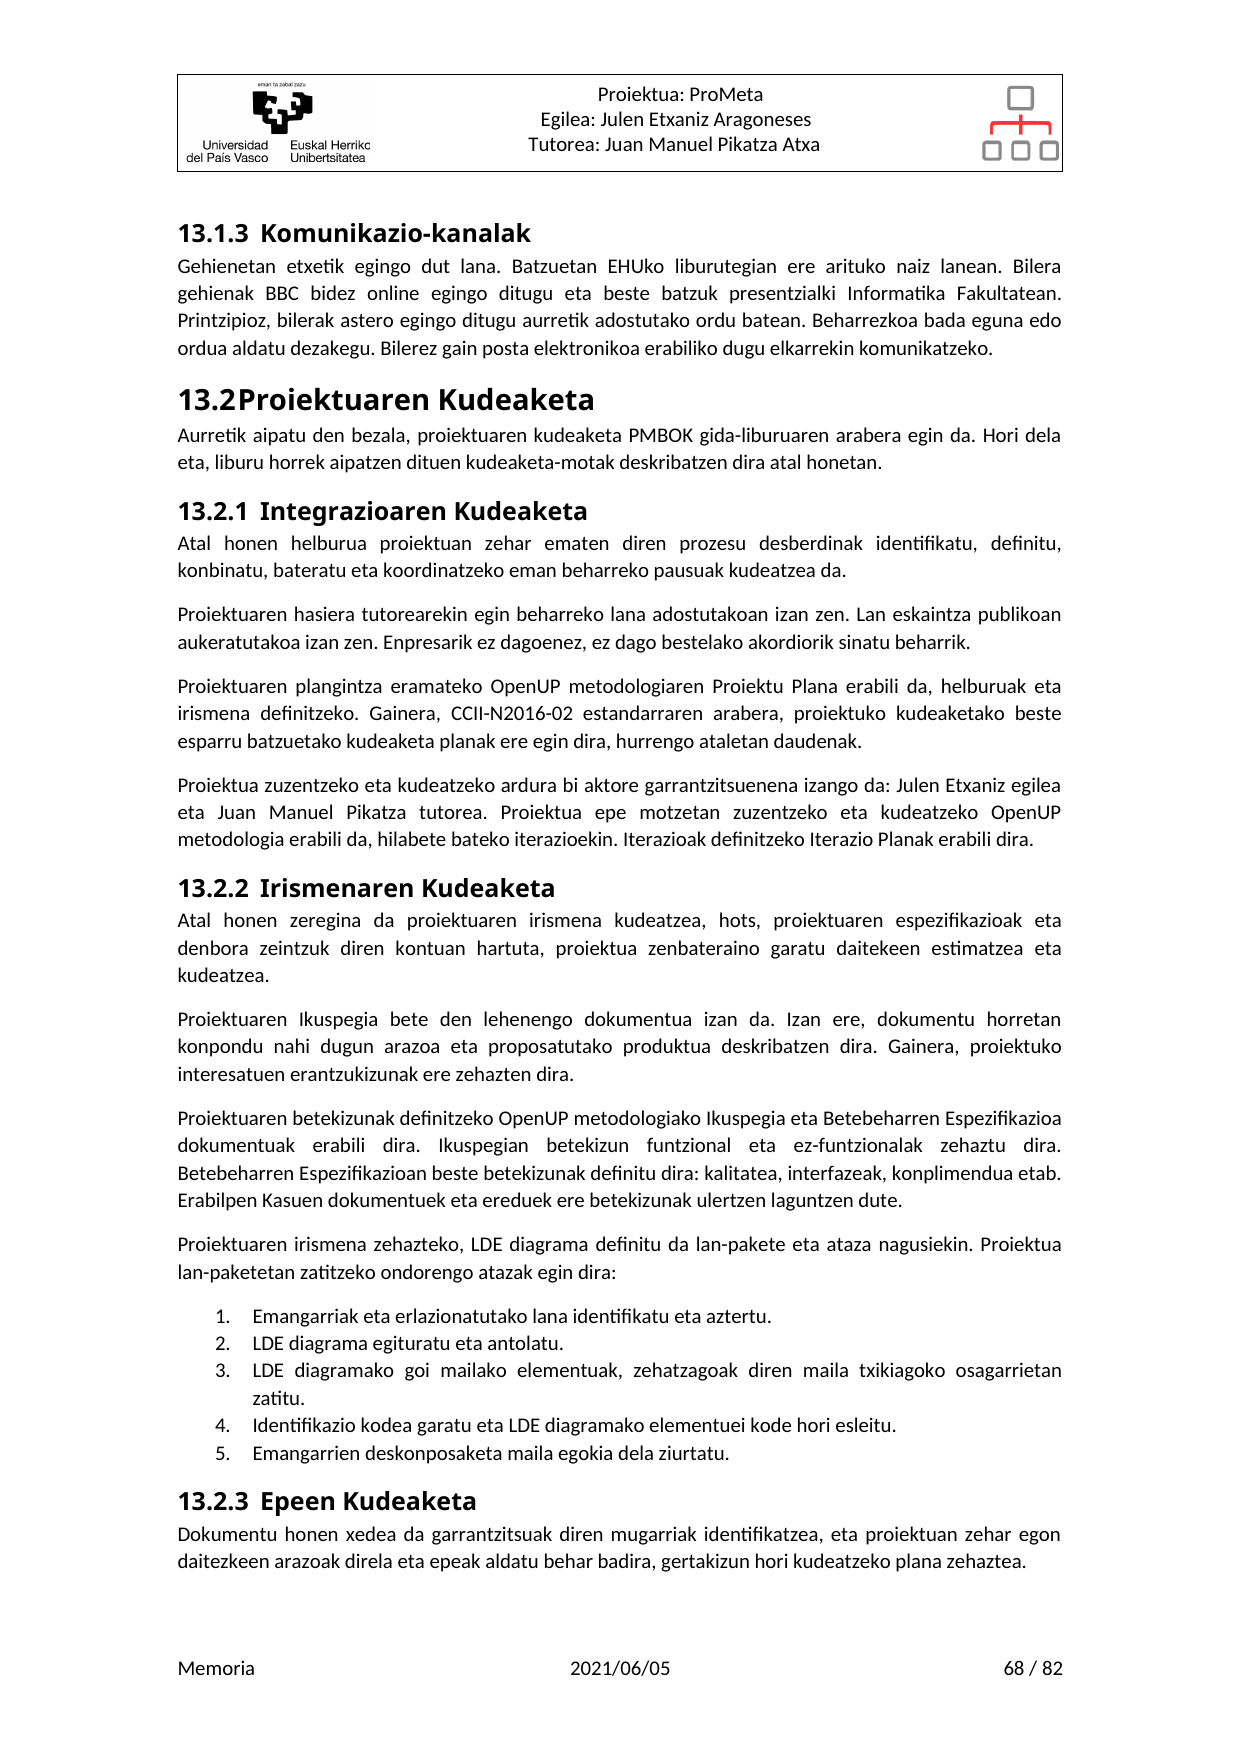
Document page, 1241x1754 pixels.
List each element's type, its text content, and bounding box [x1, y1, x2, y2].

subtitle Irismenaren Kudeaketa [177, 871, 1063, 905]
text Atal honen helburua proiektuan zehar ematen diren prozesu desberdinak identifikatu, definitu, konbinatu, bateratu eta koordinatzeko eman beharreko pausuak kudeatzea da. [177, 530, 1063, 583]
list Identifikazio kodea garatu eta LDE diagramako elementuei kode hori esleitu. [215, 1412, 1063, 1438]
text Proiektuaren Ikuspegia bete den lehenengo dokumentua izan da. Izan ere, dokumentu horretan konpondu nahi dugun arazoa eta proposatutako produktua deskribatzen dira. Gainera, proiektuko interesatuen erantzukizunak ere zehazten dira. [177, 1006, 1063, 1087]
text Proiektuaren betekizunak definitzeko OpenUP metodologiako Ikuspegia eta Betebeharren Espezifikazioa dokumentuak erabili dira. Ikuspegian betekizun funtzional eta ez-funtzionalak zehaztu dira. Betebeharren Espezifikazioan beste betekizunak definitu dira: kalitatea, interfazeak, konplimendua etab. Erabilpen Kasuen dokumentuek eta ereduek ere betekizunak ulertzen laguntzen dute. [177, 1105, 1063, 1213]
subtitle Integrazioaren Kudeaketa [177, 493, 1063, 527]
list Emangarriak eta erlazionatutako lana identifikatu eta aztertu. [215, 1303, 1063, 1328]
text Dokumentu honen xedea da garrantzitsuak diren mugarriak identifikatzea, eta proiektuan zehar egon daitezkeen arazoak direla eta epeak aldatu behar badira, gertakizun hori kudeatzeko plana zehaztea. [177, 1521, 1063, 1573]
text Proiektua zuzentzeko eta kudeatzeko ardura bi aktore garrantzitsuenena izango da: Julen Etxaniz egilea eta Juan Manuel Pikatza tutorea. Proiektua epe motzetan zuzentzeko eta kudeatzeko OpenUP metodologia erabili da, hilabete bateko iterazioekin. Iterazioak definitzeko Iterazio Planak erabili dira. [177, 772, 1063, 852]
text Atal honen zeregina da proiektuaren irismena kudeatzea, hots, proiektuaren espezifikazioak eta denbora zeintzuk diren kontuan hartuta, proiektua zenbateraino garatu daitekeen estimatzea eta kudeatzea. [177, 907, 1063, 988]
text Proiektuaren irismena zehazteko, LDE diagrama definitu da lan-pakete eta ataza nagusiekin. Proiektua lan-paketetan zatitzeko ondorengo atazak egin dira: [177, 1231, 1063, 1284]
picture [182, 80, 370, 162]
text Proiektuaren hasiera tutorearekin egin beharreko lana adostutakoan izan zen. Lan eskaintza publikoan aukeratutakoa izan zen. Enpresarik ez dagoenez, ez dago bestelako akordiorik sinatu beharrik. [177, 602, 1063, 654]
subtitle Komunikazio-kanalak [177, 216, 1063, 250]
picture [978, 80, 1060, 162]
subtitle Proiektuaren Kudeaketa [177, 379, 1063, 419]
text Gehienetan etxetik egingo dut lana. Batzuetan EHUko liburutegian ere arituko naiz lanean. Bilera gehienak BBC bidez online egingo ditugu eta beste batzuk presentzialki Informatika Fakultatean. Printzipioz, bilerak astero egingo ditugu aurretik adostutako ordu batean. Beharrezkoa bada eguna edo ordua aldatu dezakegu. Bilerez gain posta elektronikoa erabiliko dugu elkarrekin komunikatzeko. [177, 253, 1063, 360]
list LDE diagrama egituratu eta antolatu. [215, 1330, 1063, 1356]
subtitle Epeen Kudeaketa [177, 1484, 1063, 1518]
list LDE diagramako goi mailako elementuak, zehatzagoak diren maila txikiagoko osagarrietan zatitu. [215, 1358, 1063, 1411]
text Proiektuaren plangintza eramateko OpenUP metodologiaren Proiektu Plana erabili da, helburuak eta irismena definitzeko. Gainera, CCII-N2016-02 estandarraren arabera, proiektuko kudeaketako beste esparru batzuetako kudeaketa planak ere egin dira, hurrengo ataletan daudenak. [177, 673, 1063, 753]
text Aurretik aipatu den bezala, proiektuaren kudeaketa PMBOK gida-liburuaren arabera egin da. Hori dela eta, liburu horrek aipatzen dituen kudeaketa-motak deskribatzen dira atal honetan. [177, 422, 1063, 475]
list Emangarrien deskonposaketa maila egokia dela ziurtatu. [215, 1440, 1063, 1465]
